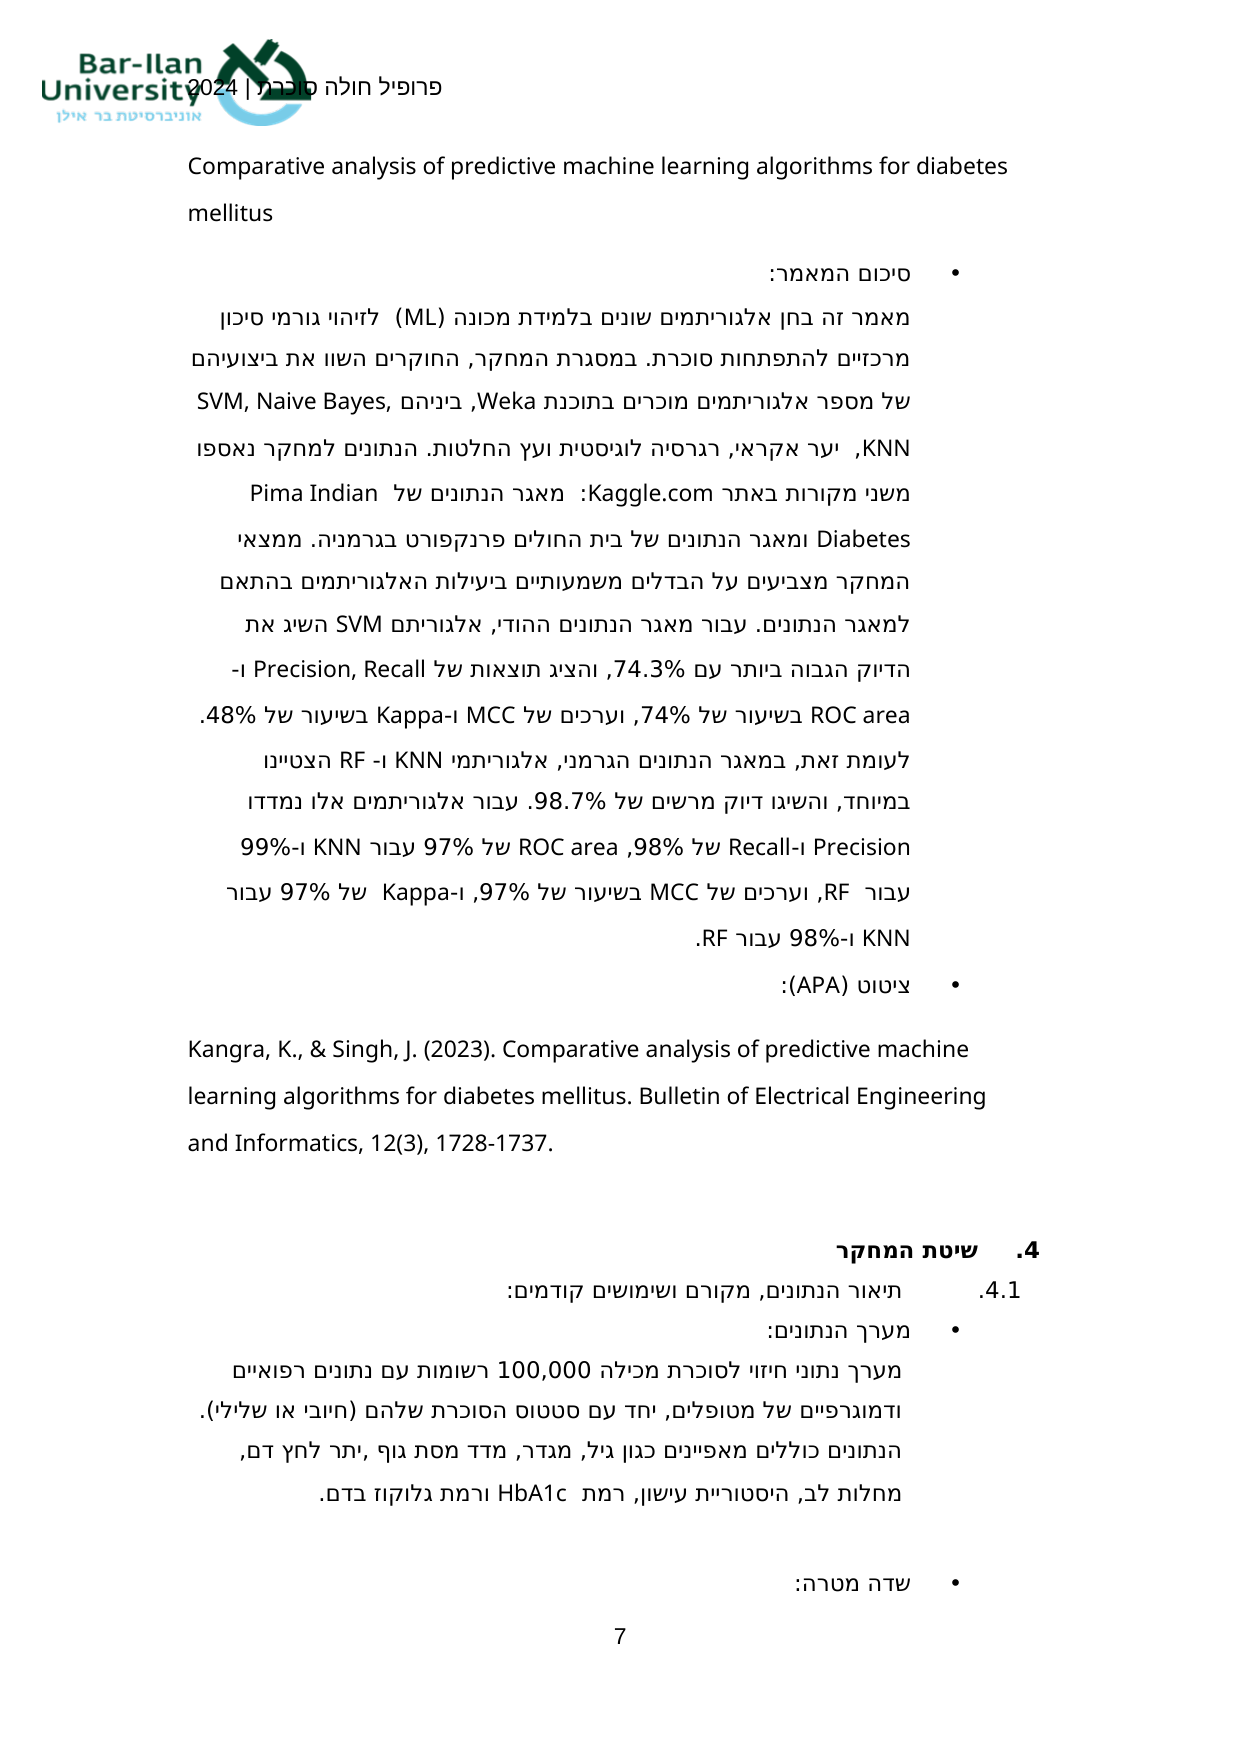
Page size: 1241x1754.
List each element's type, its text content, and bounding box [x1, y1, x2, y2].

list תיאור הנתונים, מקורם ושימושים קודמים: [187, 1277, 978, 1303]
list מערך נתוני חיזוי לסוכרת מכילה 100,000 רשומות עם נתונים רפואיים ודמוגרפיים של מטופלים, יחד עם סטטוס הסוכרת שלהם (חיובי או שלילי). הנתונים כוללים מאפיינים כגון גיל, מגדר, מדד מסת גוף ,יתר לחץ דם, מחלות לב, היסטוריית עישון, רמת HbA1c ורמת גלוקוז בדם. [187, 1357, 903, 1508]
list ציטוט (APA): [187, 969, 948, 1000]
list סיכום המאמר: [187, 260, 948, 287]
list שדה מטרה: [187, 1571, 948, 1597]
picture [42, 39, 312, 126]
text Kangra, K., & Singh, J. (2023). Comparative analysis of predictive machine learning algorithms for diabetes mellitus. Bulletin of Electrical Engineering and Informatics, 12(3), 1728-1737. [187, 1033, 1053, 1158]
list מאמר זה בחן אלגוריתמים שונים בלמידת מכונה (ML) לזיהוי גורמי סיכון מרכזיים להתפתחות סוכרת. במסגרת המחקר, החוקרים השוו את ביצועיהם של מספר אלגוריתמים מוכרים בתוכנת Weka, ביניהם SVM, Naive Bayes, KNN, יער אקראי, רגרסיה לוגיסטית ועץ החלטות. הנתונים למחקר נאספו משני מקורות באתר Kaggle.com: מאגר הנתונים של Pima Indian Diabetes ומאגר הנתונים של בית החולים פרנקפורט בגרמניה. ממצאי המחקר מצביעים על הבדלים משמעותיים ביעילות האלגוריתמים בהתאם למאגר הנתונים. עבור מאגר הנתונים ההודי, אלגוריתם SVM השיג את הדיוק הגבוה ביותר עם 74.3%, והציג תוצאות של Precision, Recall ו-ROC area בשיעור של 74%, וערכים של MCC ו-Kappa בשיעור של 48%. לעומת זאת, במאגר הנתונים הגרמני, אלגוריתמי KNN ו- RF הצטיינו במיוחד, והשיגו דיוק מרשים של 98.7%. עבור אלגוריתמים אלו נמדדו Precision ו-Recall של 98%, ROC area של 97% עבור KNN ו-99% עבור RF, וערכים של MCC בשיעור של 97%, ו-Kappa של 97% עבור KNN ו-98% עבור RF. [187, 300, 911, 953]
list שיטת המחקר [187, 1237, 1015, 1263]
picture [307, 83, 312, 93]
list מערך הנתונים: [187, 1317, 948, 1343]
text Comparative analysis of predictive machine learning algorithms for diabetes mellitus [187, 150, 1053, 228]
